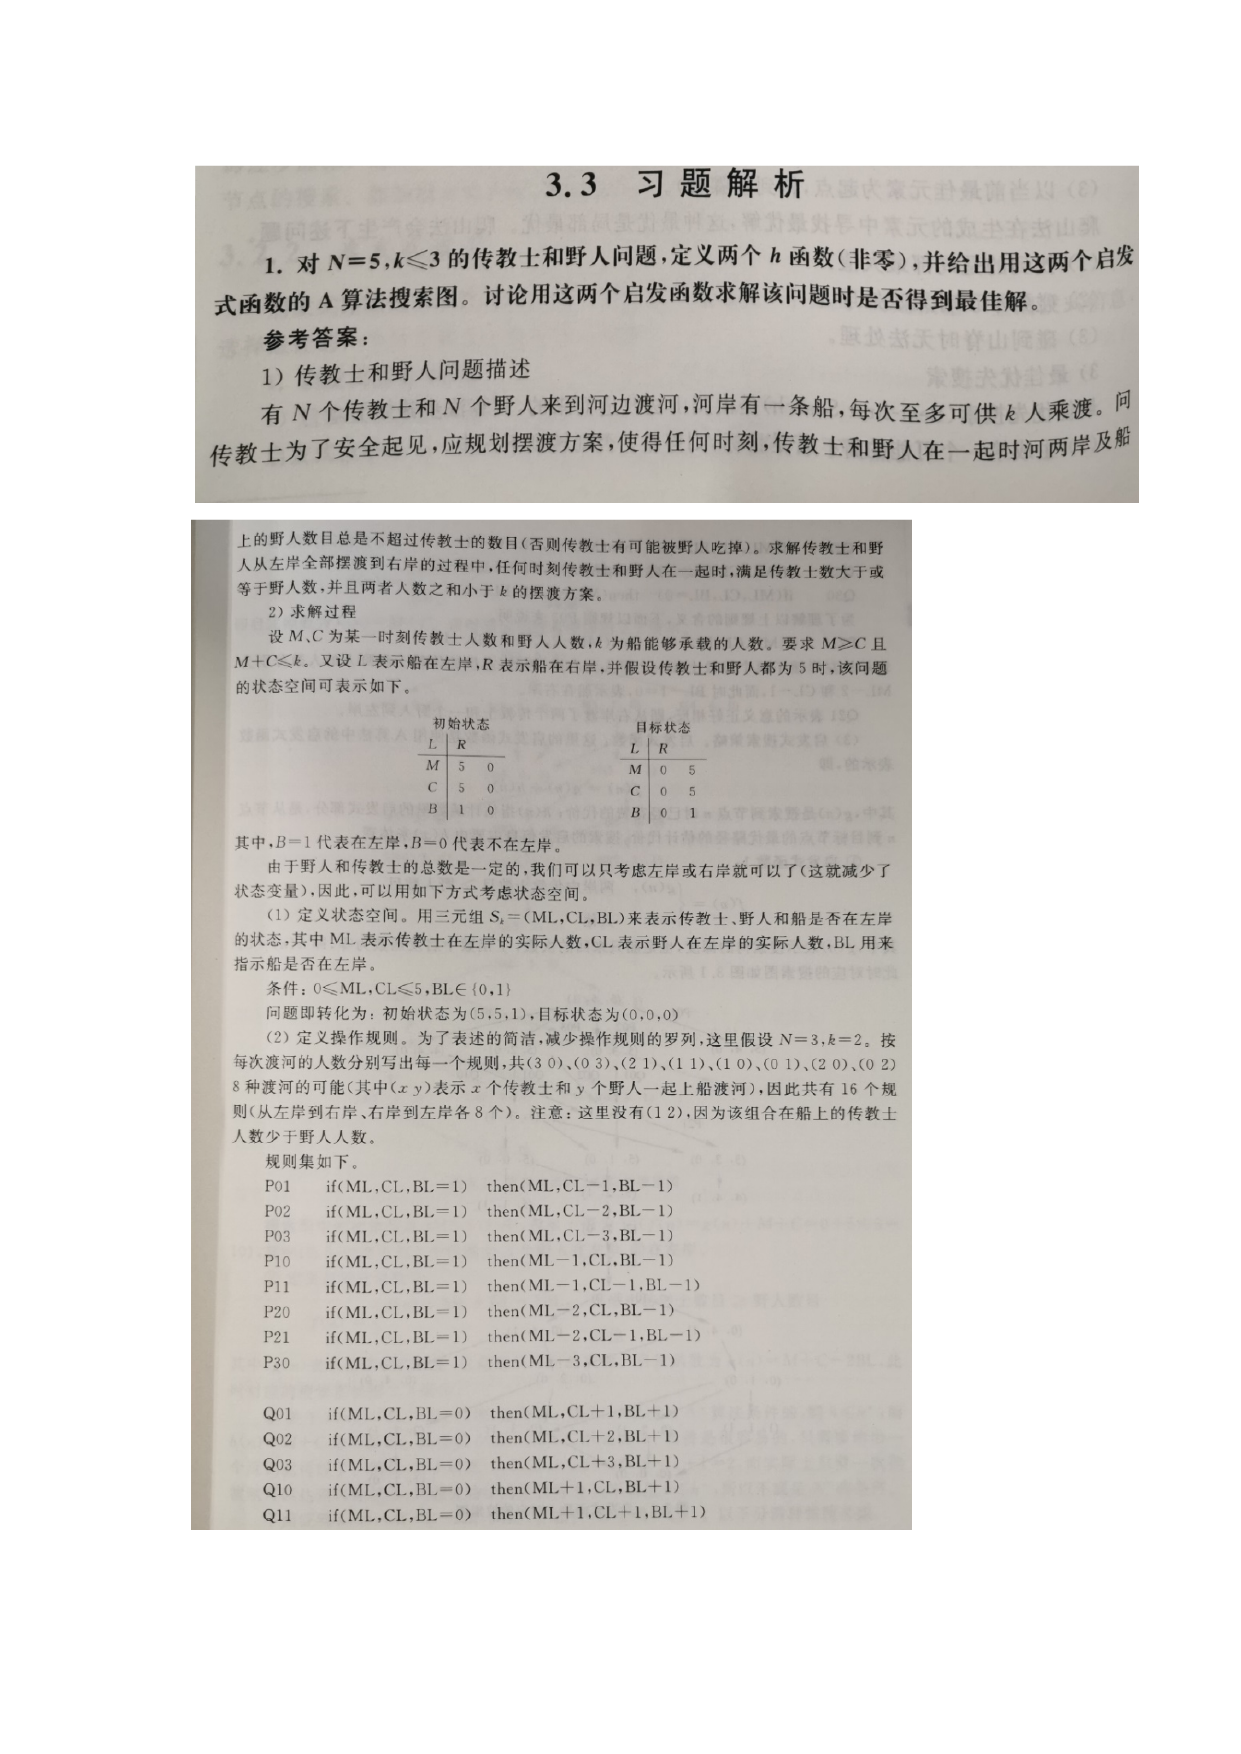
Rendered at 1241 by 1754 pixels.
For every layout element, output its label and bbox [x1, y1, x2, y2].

picture [191, 521, 912, 1530]
picture [196, 166, 1138, 503]
